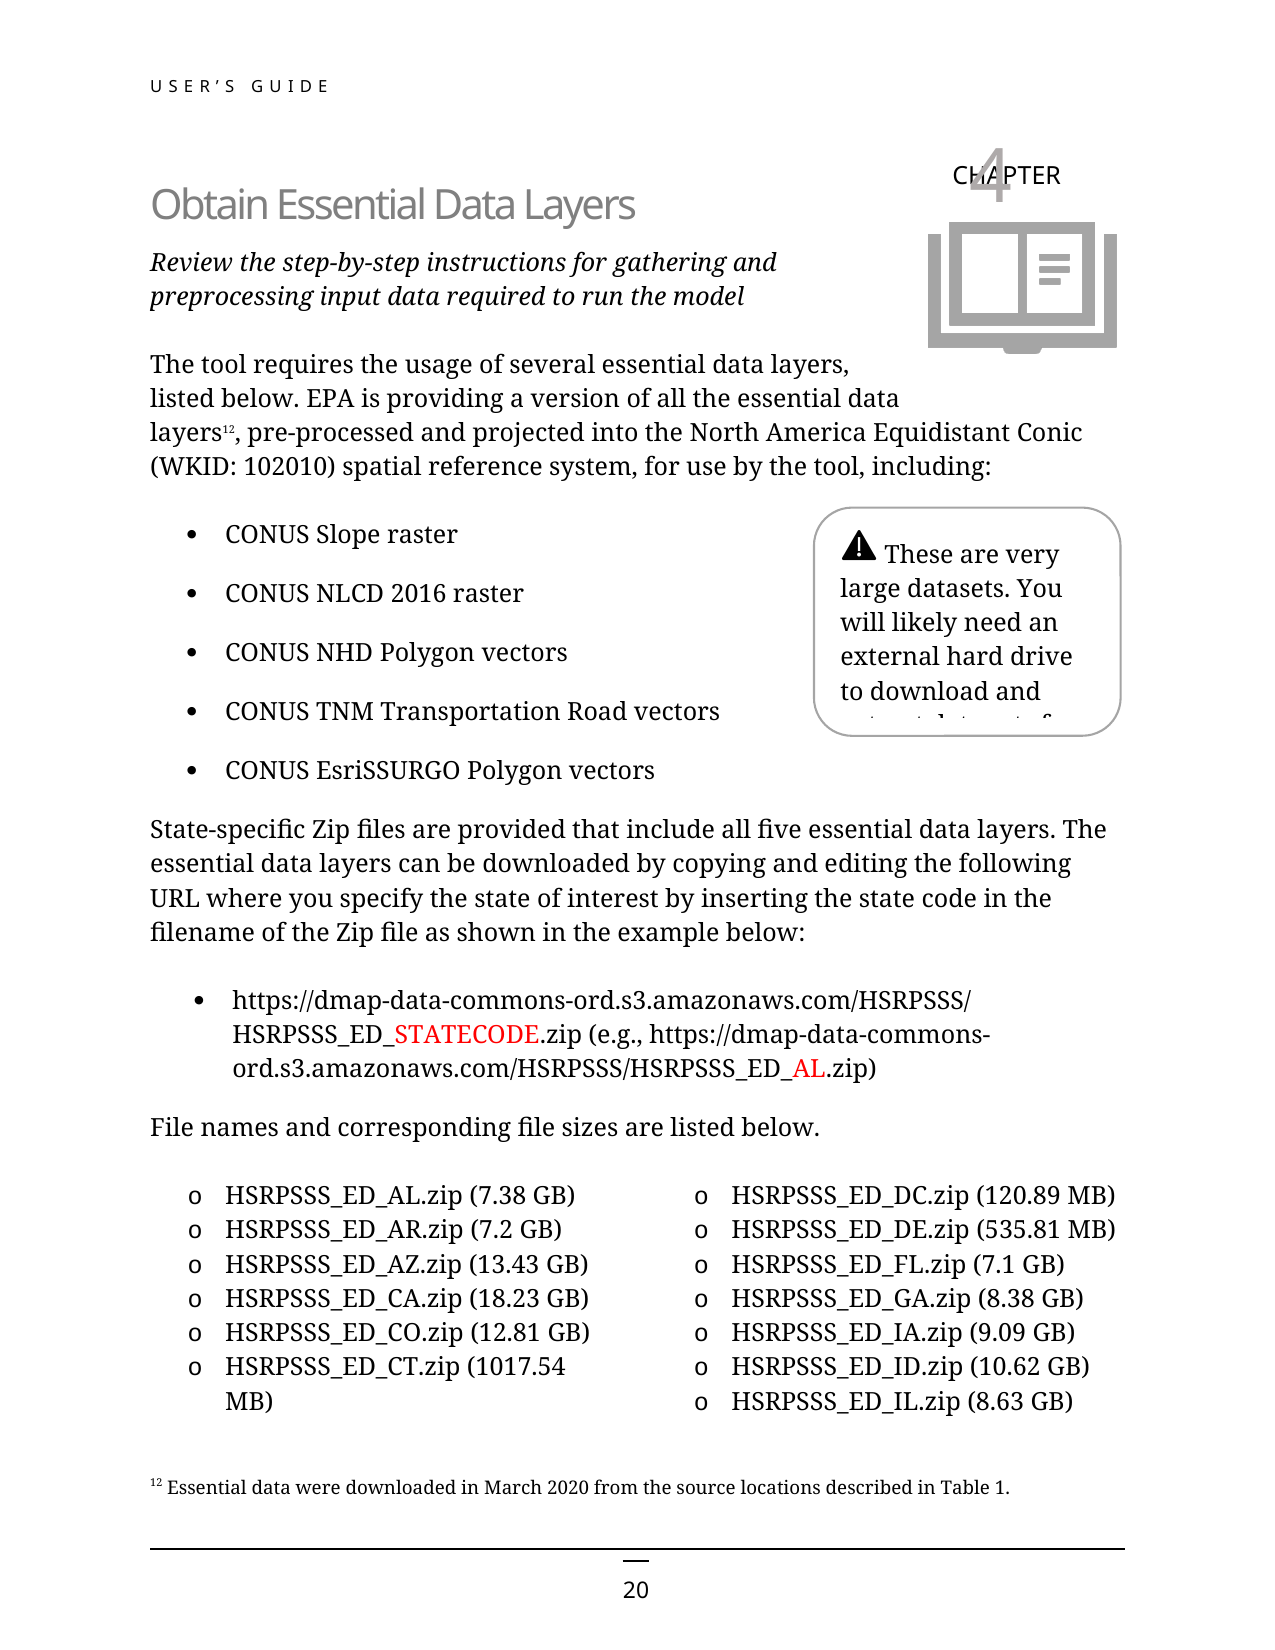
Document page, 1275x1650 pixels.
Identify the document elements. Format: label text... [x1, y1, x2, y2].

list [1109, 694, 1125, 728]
list CONUS NHD Polygon vectors [187, 635, 812, 669]
picture [840, 526, 878, 564]
list HSRPSSS_ED_AL.zip (7.38 GB) [187, 1178, 619, 1212]
list HSRPSSS_ED_AZ.zip (13.43 GB) [187, 1246, 619, 1281]
list HSRPSSS_ED_FL.zip (7.1 GB) [694, 1246, 1125, 1281]
list HSRPSSS_ED_GA.zip (8.38 GB) [694, 1281, 1125, 1315]
list HSRPSSS_ED_ID.zip (10.62 GB) [694, 1349, 1125, 1383]
list HSRPSSS_ED_DE.zip (535.81 MB) [694, 1212, 1125, 1246]
subtitle Obtain Essential Data Layers [150, 175, 971, 232]
picture [919, 189, 1125, 384]
text State-specific Zip files are provided that include all five essential data layers. The essential data layers can be downloaded by copying and editing the following URL where you specify the state of interest by inserting the state code in the filename of the Zip file as shown in the example below: [150, 812, 1125, 948]
list CONUS EsriSSURGO Polygon vectors [187, 753, 1125, 787]
list HSRPSSS_ED_IA.zip (9.09 GB) [694, 1315, 1125, 1349]
list HSRPSSS_ED_CO.zip (12.81 GB) [187, 1315, 619, 1349]
text File names and corresponding file sizes are listed below. [150, 1109, 1125, 1144]
list https://dmap-data-commons-ord.s3.amazonaws.com/HSRPSSS/HSRPSSS_ED_STATECODE.zip (e.g., https://dmap-data-commons-ord.s3.amazonaws.com/HSRPSSS/HSRPSSS_ED_AL.zip) [194, 982, 1125, 1084]
list CONUS Slope raster [187, 517, 824, 551]
text Review the step-by-step instructions for gathering and preprocessing input data required to run the model [150, 244, 919, 312]
list HSRPSSS_ED_AR.zip (7.2 GB) [187, 1212, 619, 1246]
list CONUS TNM Transportation Road vectors [187, 694, 826, 728]
text The tool requires the usage of several essential data layers, listed below. EPA is providing a version of all the essential data layers, pre-processed and projected into the North America Equidistant Conic (WKID: 102010) spatial reference system, for use by the tool, including: [150, 346, 1125, 483]
list HSRPSSS_ED_DC.zip (120.89 MB) [694, 1178, 1125, 1212]
list HSRPSSS_ED_IL.zip (8.63 GB) [694, 1383, 1125, 1418]
list CONUS NLCD 2016 raster [187, 576, 812, 610]
list HSRPSSS_ED_CT.zip (1017.54 MB) [187, 1349, 619, 1417]
list HSRPSSS_ED_CA.zip (18.23 GB) [187, 1281, 619, 1315]
